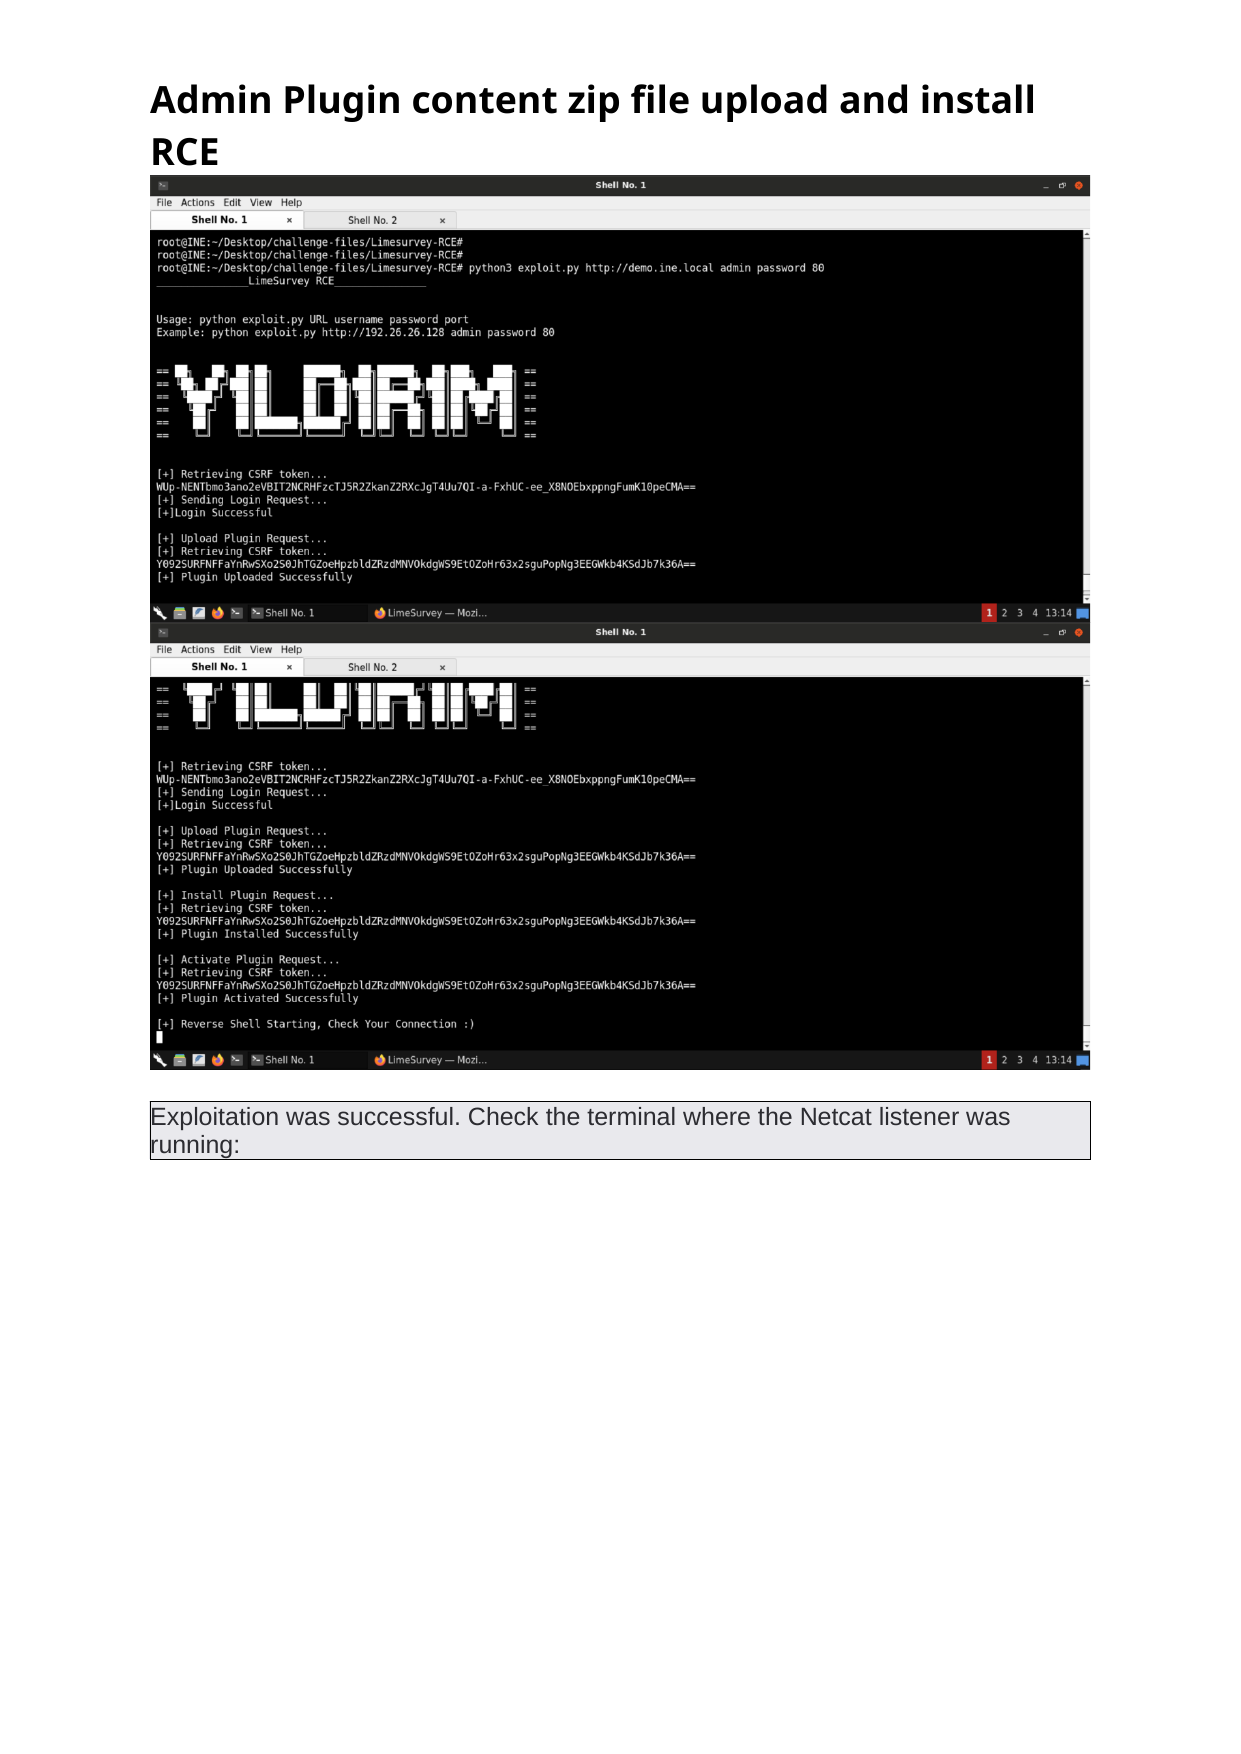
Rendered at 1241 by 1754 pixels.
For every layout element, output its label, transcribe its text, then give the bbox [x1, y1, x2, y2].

text Exploitation was successful. Check the terminal where the Netcat listener was running: [151, 1102, 1090, 1159]
picture [150, 175, 1091, 1070]
